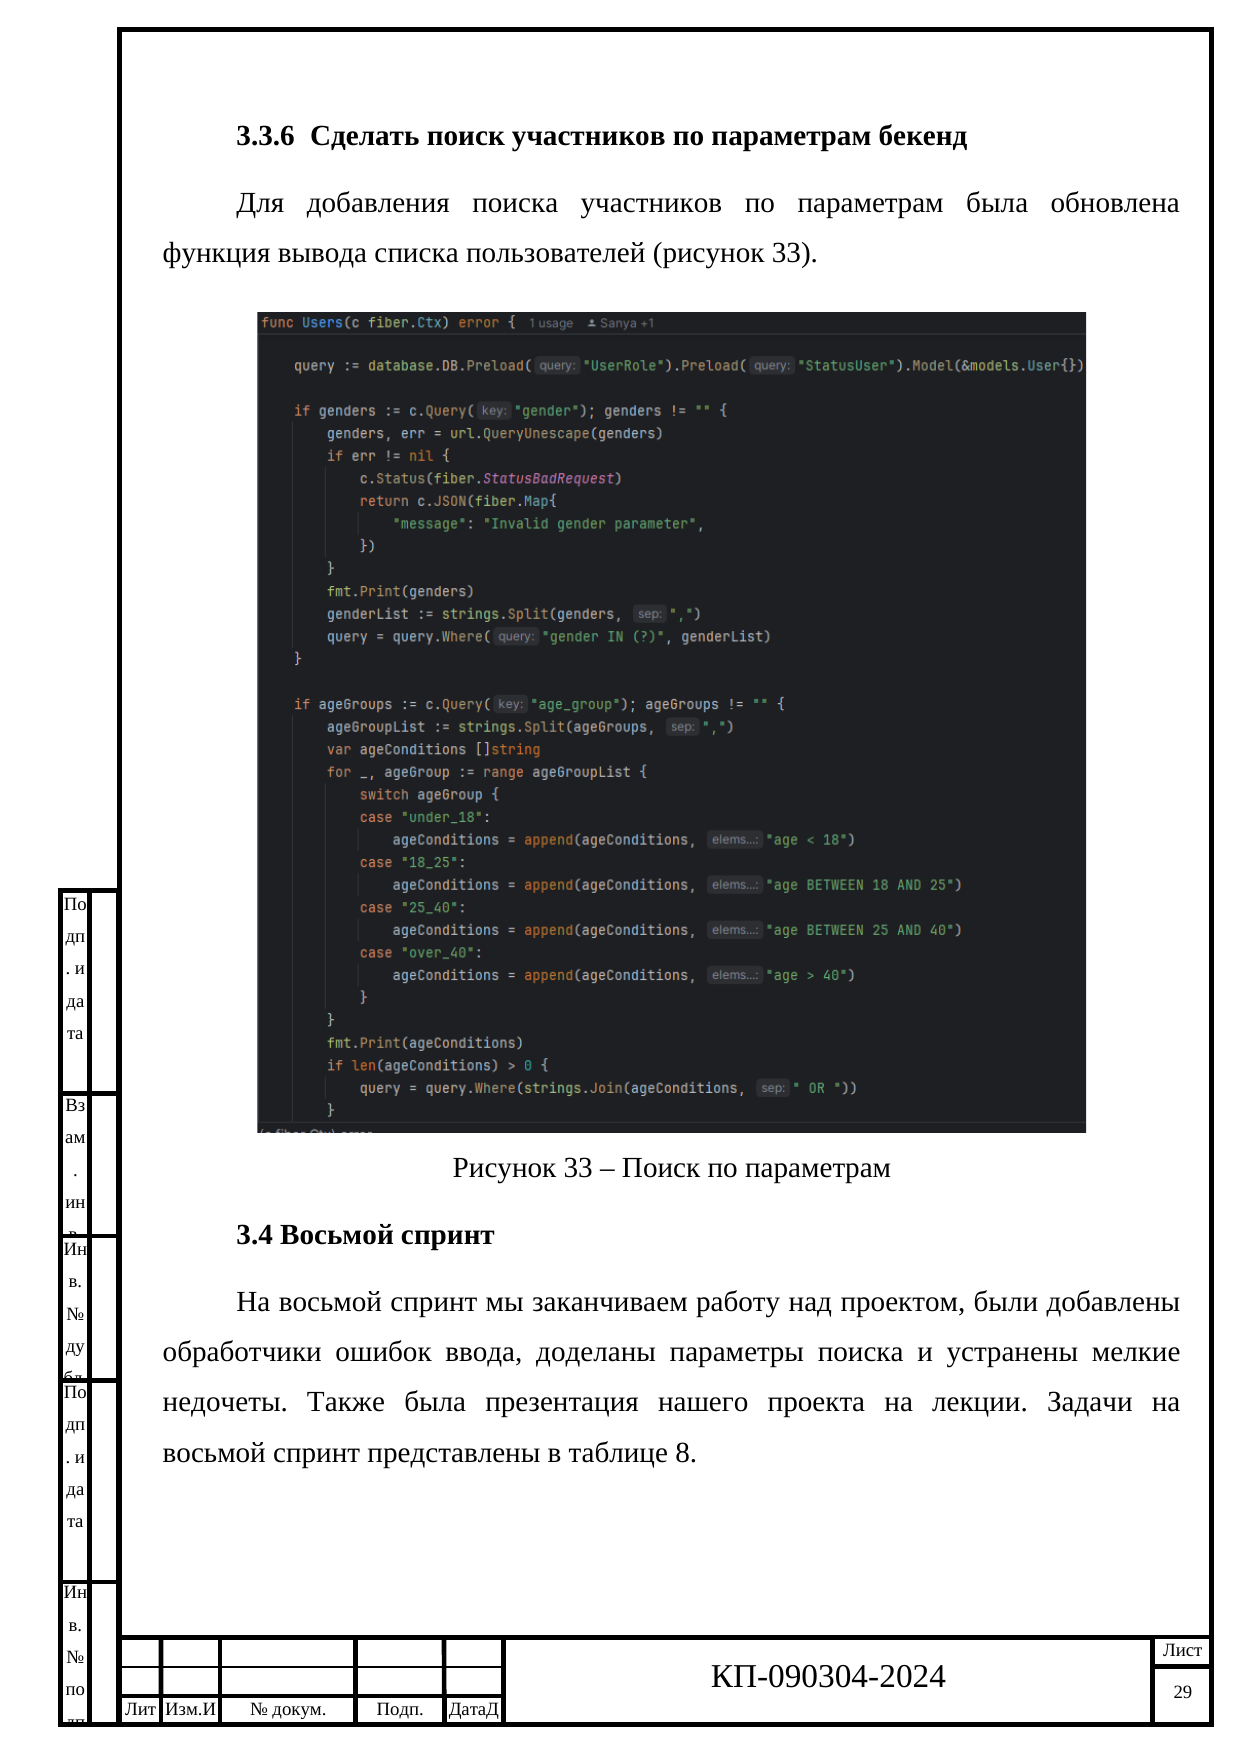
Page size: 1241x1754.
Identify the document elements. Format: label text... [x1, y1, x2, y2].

picture [257, 312, 1087, 1133]
text Для добавления поиска участников по параметрам была обновлена функция вывода списка пользователей (рисунок 33). [162, 185, 1181, 269]
text Рисунок 33 – Поиск по параметрам [162, 1150, 1181, 1183]
subtitle Сделать поиск участников по параметрам бекенд [162, 118, 1181, 152]
text На восьмой спринт мы заканчиваем работу над проектом, были добавлены обработчики ошибок ввода, доделаны параметры поиска и устранены мелкие недочеты. Также была презентация нашего проекта на лекции. Задачи на восьмой спринт представлены в таблице 8. [162, 1284, 1181, 1468]
subtitle Восьмой спринт [162, 1217, 1181, 1250]
